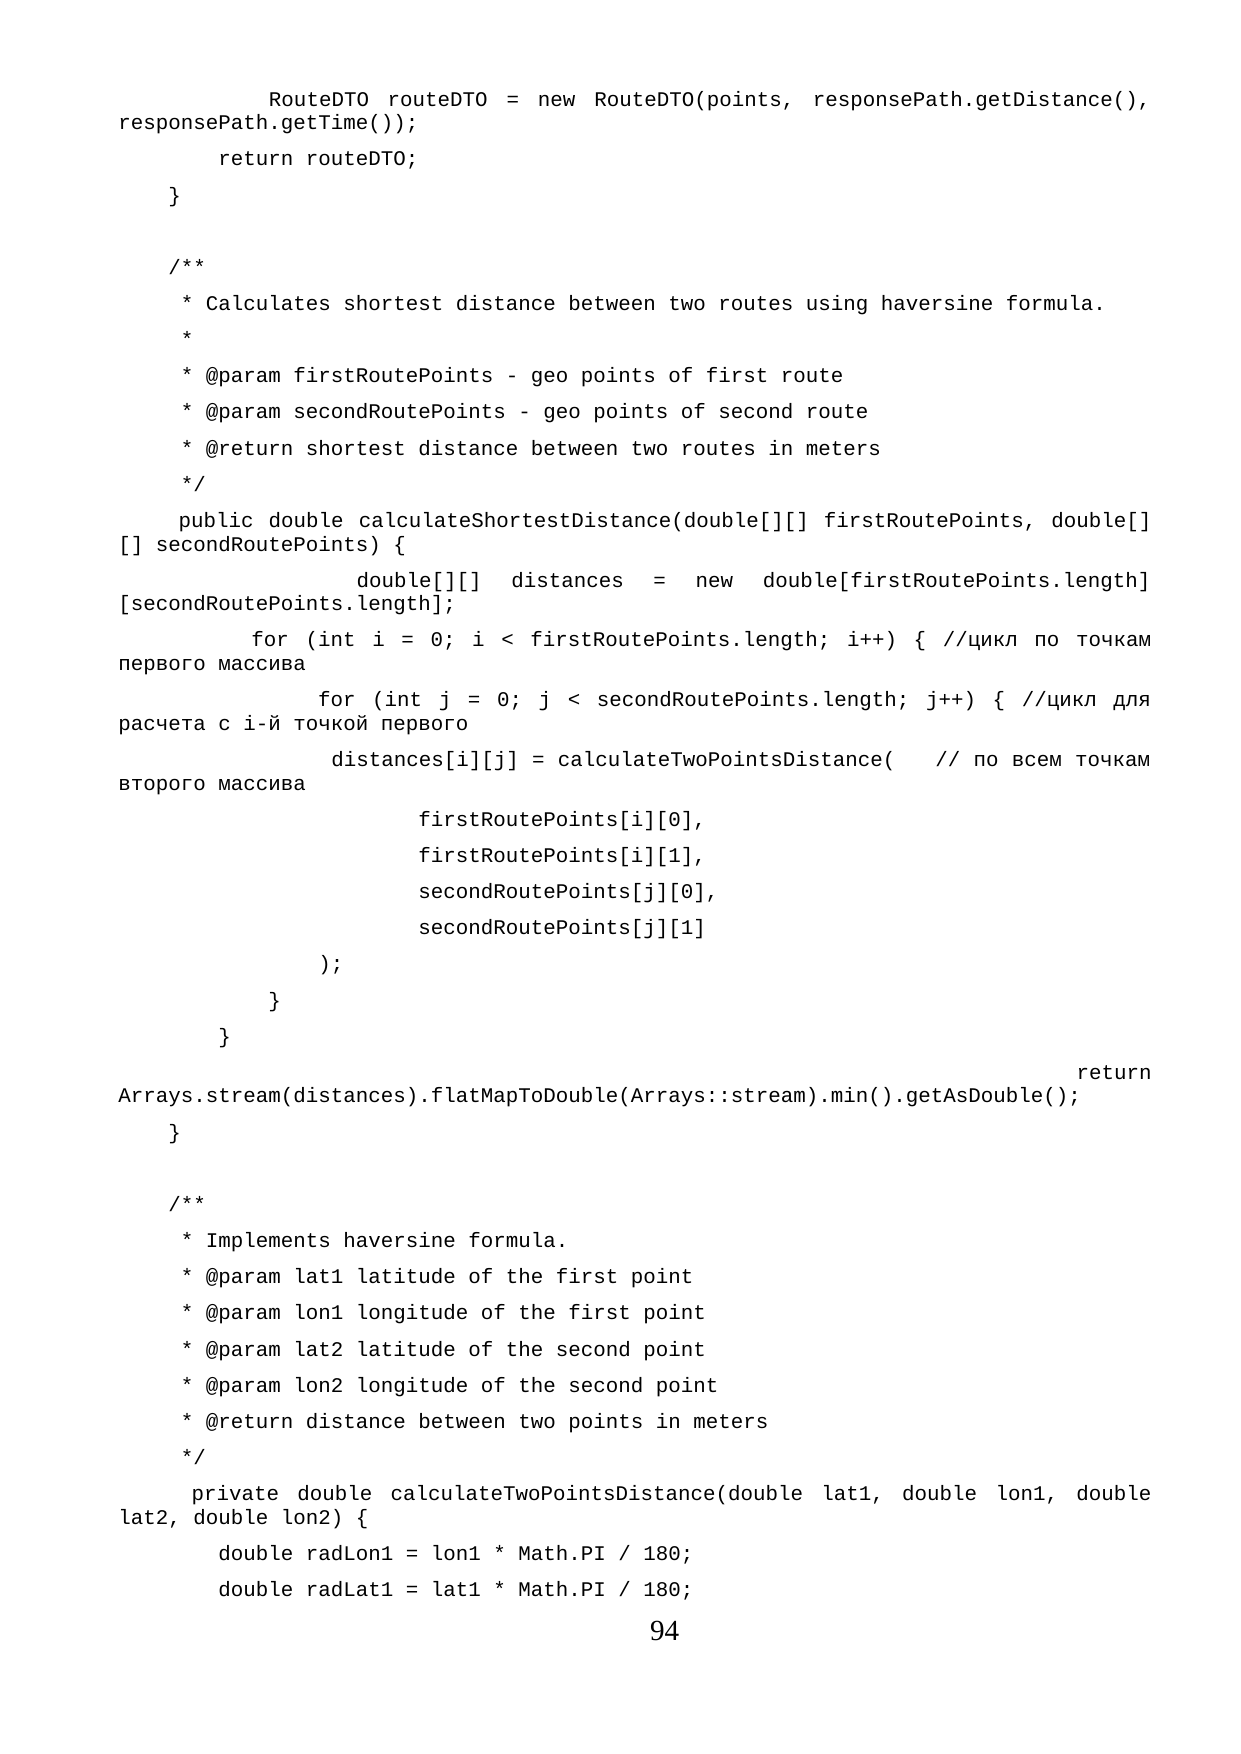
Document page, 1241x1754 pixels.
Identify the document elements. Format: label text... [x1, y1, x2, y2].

text secondRoutePoints[j][1] [118, 917, 1152, 941]
text firstRoutePoints[i][0], [118, 809, 1152, 832]
text */ [118, 474, 1152, 497]
text * @param secondRoutePoints - geo points of second route [118, 401, 1152, 425]
text * [118, 329, 1152, 353]
text ); [118, 953, 1152, 977]
text private double calculateTwoPointsDistance(double lat1, double lon1, double lat2, double lon2) { [118, 1483, 1152, 1530]
text */ [118, 1447, 1152, 1471]
text public double calculateShortestDistance(double[][] firstRoutePoints, double[][] secondRoutePoints) { [118, 510, 1152, 557]
text for (int j = 0; j < secondRoutePoints.length; j++) { //цикл для расчета с i-й точкой первого [118, 689, 1152, 737]
text distances[i][j] = calculateTwoPointsDistance( // по всем точкам второго массива [118, 749, 1152, 796]
text } [118, 1122, 1152, 1145]
text * Implements haversine formula. [118, 1230, 1152, 1254]
text secondRoutePoints[j][0], [118, 881, 1152, 905]
text * @param lon2 longitude of the second point [118, 1375, 1152, 1398]
text } [118, 1026, 1152, 1049]
text /** [118, 257, 1152, 281]
text firstRoutePoints[i][1], [118, 845, 1152, 869]
text * @param lat2 latitude of the second point [118, 1338, 1152, 1362]
text * @param lat1 latitude of the first point [118, 1266, 1152, 1290]
text double radLon1 = lon1 * Math.PI / 180; [118, 1543, 1152, 1567]
text return Arrays.stream(distances).flatMapToDouble(Arrays::stream).min().getAsDouble(); [118, 1062, 1152, 1109]
text * @return distance between two points in meters [118, 1411, 1152, 1434]
text /** [118, 1194, 1152, 1218]
text RouteDTO routeDTO = new RouteDTO(points, responsePath.getDistance(), responsePath.getTime()); [118, 89, 1152, 136]
text } [118, 184, 1152, 208]
text double[][] distances = new double[firstRoutePoints.length][secondRoutePoints.length]; [118, 570, 1152, 617]
text * @return shortest distance between two routes in meters [118, 438, 1152, 461]
text return routeDTO; [118, 148, 1152, 172]
text * Calculates shortest distance between two routes using haversine formula. [118, 293, 1152, 317]
text double radLat1 = lat1 * Math.PI / 180; [118, 1579, 1152, 1603]
text for (int i = 0; i < firstRoutePoints.length; i++) { //цикл по точкам первого массива [118, 629, 1152, 677]
text } [118, 989, 1152, 1013]
text * @param lon1 longitude of the first point [118, 1302, 1152, 1326]
text * @param firstRoutePoints - geo points of first route [118, 365, 1152, 389]
